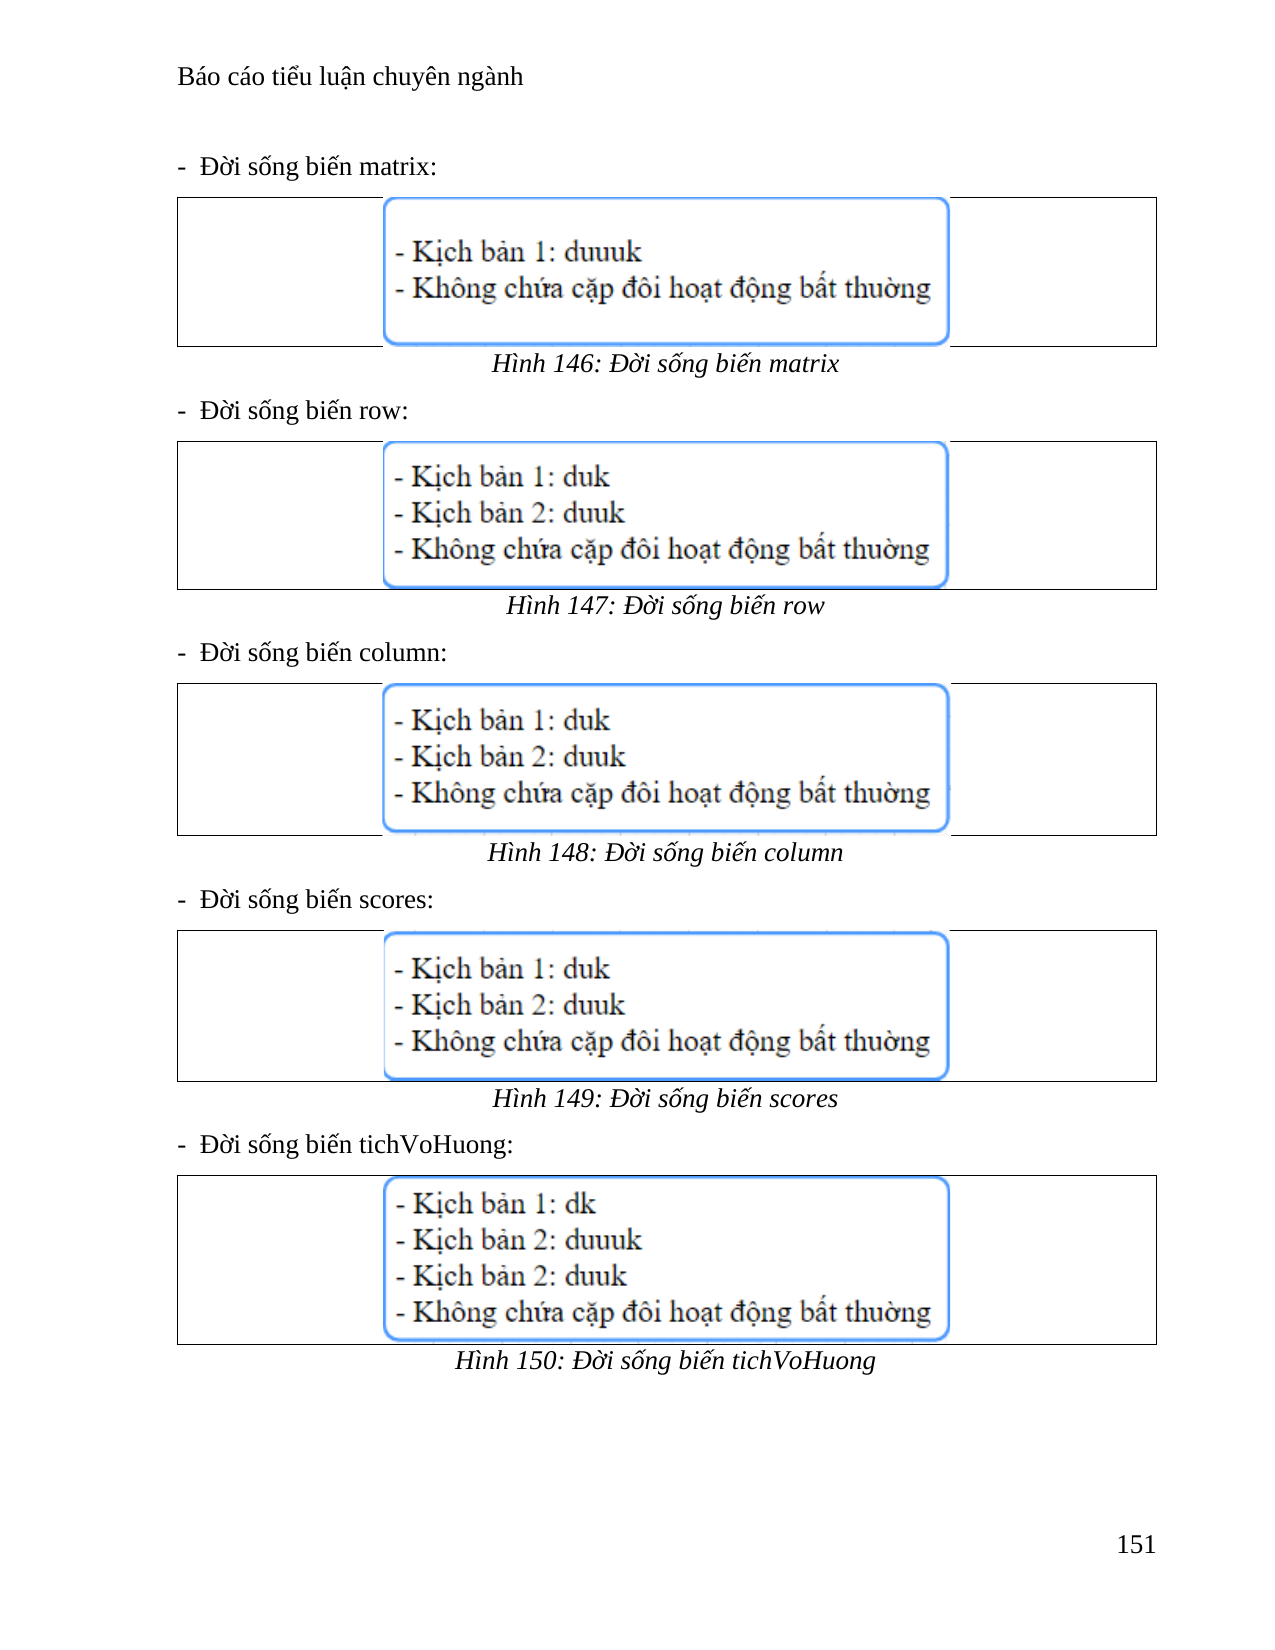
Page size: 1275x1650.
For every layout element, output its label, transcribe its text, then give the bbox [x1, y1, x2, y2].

text - Đời sống biến column: [177, 636, 1156, 667]
text Hình 148: Đời sống biến column [177, 836, 1156, 868]
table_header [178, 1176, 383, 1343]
text - Đời sống biến scores: [177, 883, 1156, 914]
text - Đời sống biến row: [177, 394, 1156, 425]
picture [383, 441, 951, 589]
text Hình 146: Đời sống biến matrix [177, 347, 1156, 378]
text - Đời sống biến tichVoHuong: [177, 1128, 1156, 1160]
text - Đời sống biến matrix: [177, 150, 1156, 181]
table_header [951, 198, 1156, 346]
picture [383, 1176, 951, 1344]
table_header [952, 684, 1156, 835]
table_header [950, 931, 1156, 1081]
text Hình 147: Đời sống biến row [177, 590, 1156, 621]
text Hình 150: Đời sống biến tichVoHuong [177, 1345, 1156, 1376]
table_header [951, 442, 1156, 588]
text Hình 149: Đời sống biến scores [177, 1082, 1156, 1113]
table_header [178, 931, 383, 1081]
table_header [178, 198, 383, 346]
picture [382, 683, 952, 836]
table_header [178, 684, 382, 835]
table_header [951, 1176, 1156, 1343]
picture [383, 930, 950, 1081]
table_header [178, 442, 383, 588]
picture [383, 197, 951, 347]
